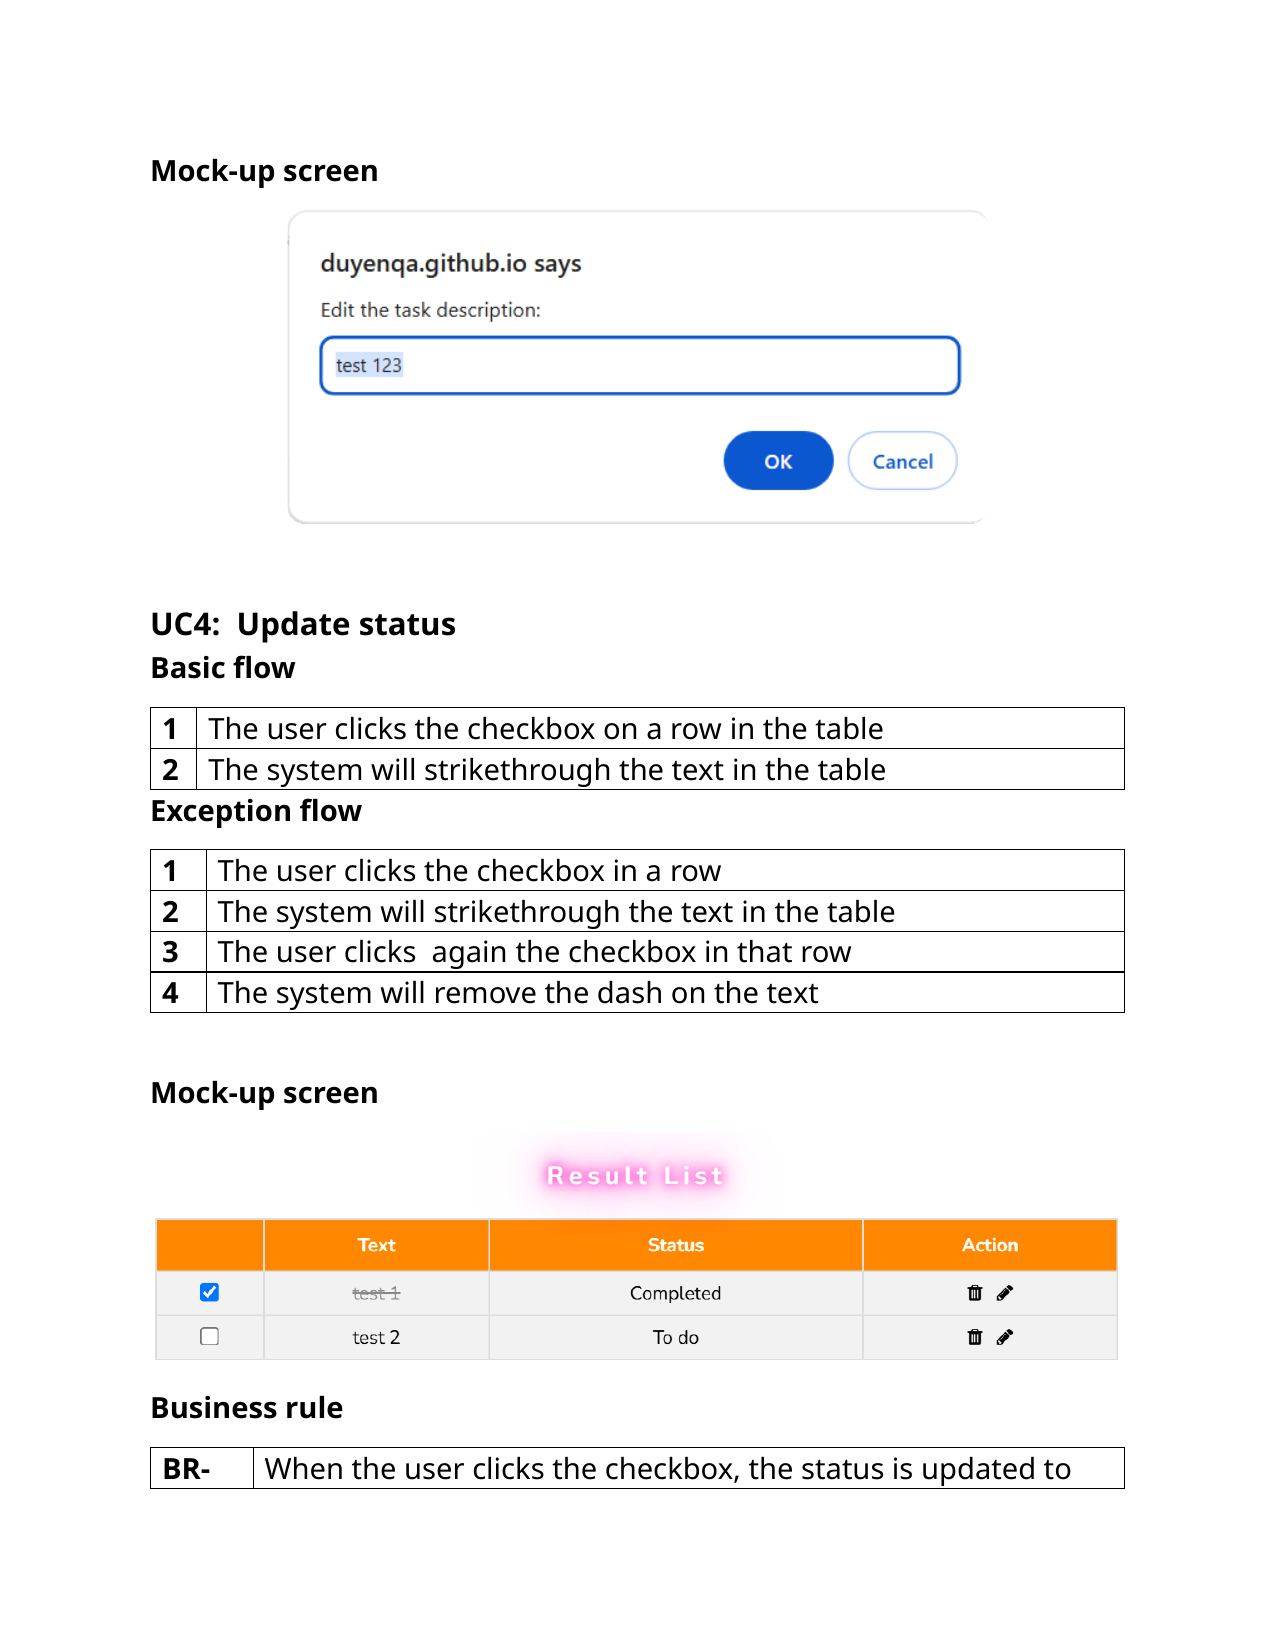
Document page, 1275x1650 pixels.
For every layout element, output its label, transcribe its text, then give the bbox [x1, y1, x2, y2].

table_header 1 [151, 708, 196, 748]
picture [150, 1132, 1125, 1369]
table_cell 3 [151, 932, 206, 971]
table_cell 2 [151, 749, 196, 789]
text Basic flow [150, 648, 1125, 687]
table_cell The system will strikethrough the text in the table [197, 749, 1124, 789]
table_header BR-25 [151, 1448, 253, 1488]
text Mock-up screen [150, 1073, 1125, 1112]
table_cell The system will strikethrough the text in the table [207, 891, 1124, 931]
text Business rule [150, 1388, 1125, 1427]
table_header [254, 1448, 1124, 1488]
subtitle UC4: Update status [150, 602, 1125, 644]
table_header The user clicks the checkbox in a row [207, 850, 1124, 890]
table_header 1 [151, 850, 206, 890]
text Exception flow [150, 790, 1125, 829]
picture [287, 209, 988, 524]
table_cell 4 [151, 973, 206, 1012]
table_cell 2 [151, 891, 206, 931]
table_cell The system will remove the dash on the text [207, 973, 1124, 1012]
text Mock-up screen [150, 150, 1125, 190]
table_cell The user clicks again the checkbox in that row [207, 932, 1124, 971]
table_header The user clicks the checkbox on a row in the table [197, 708, 1124, 748]
